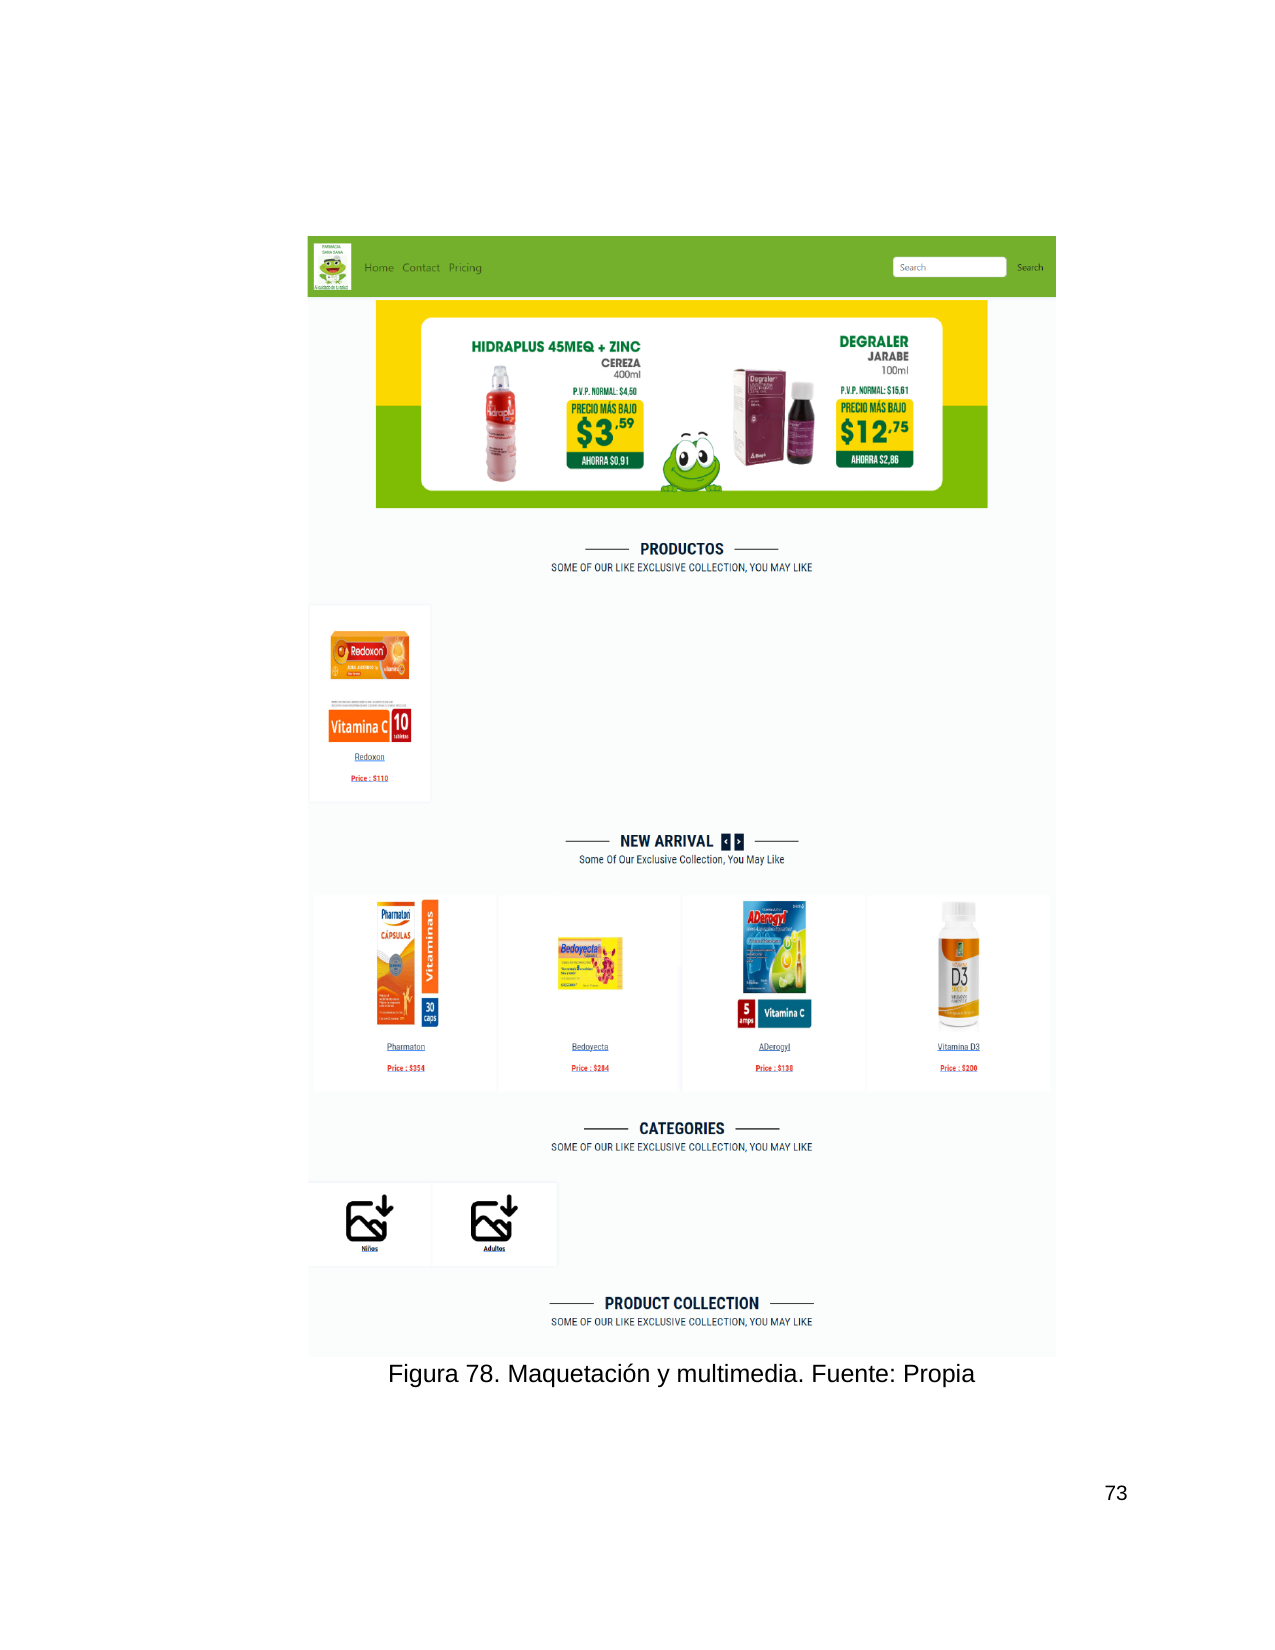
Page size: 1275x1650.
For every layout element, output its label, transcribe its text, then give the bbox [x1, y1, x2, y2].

text Figura 78. Maquetación y multimedia. Fuente: Propia [236, 1359, 1127, 1388]
picture [307, 236, 1056, 1357]
